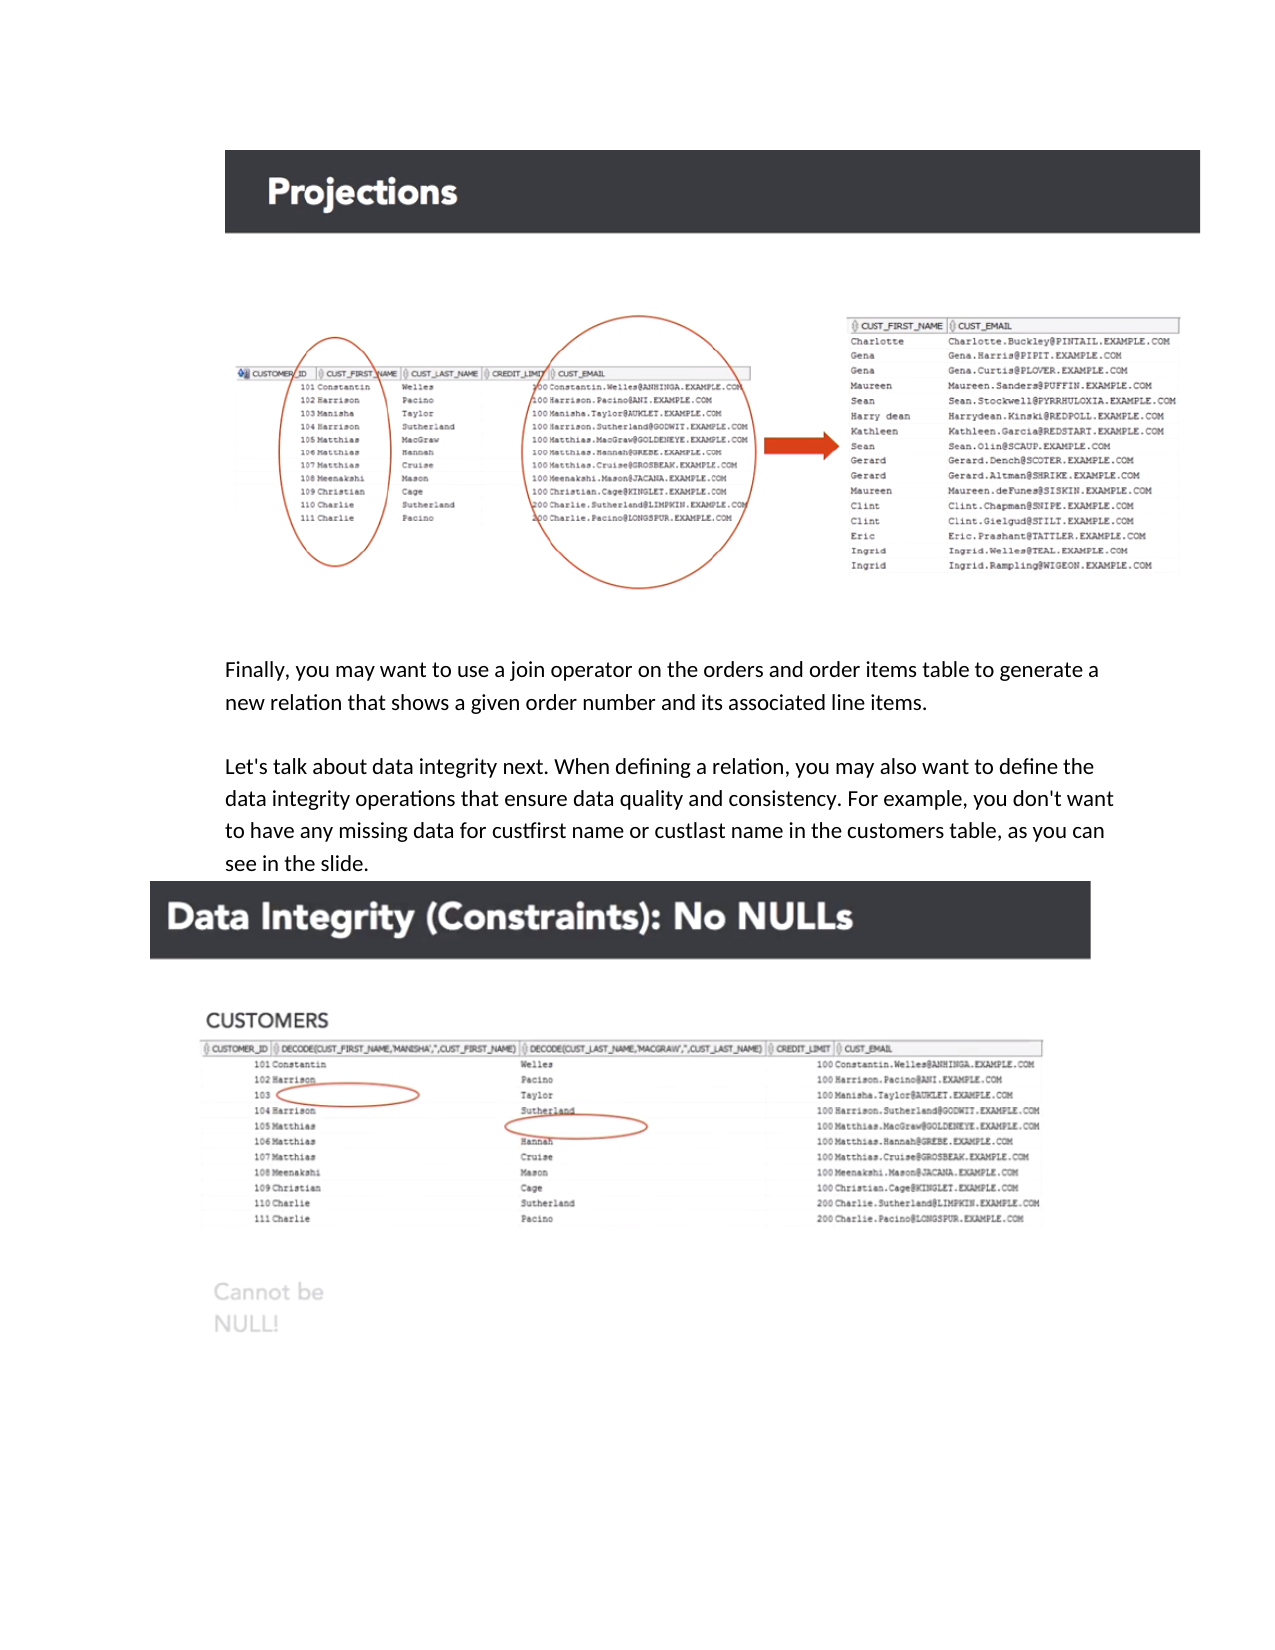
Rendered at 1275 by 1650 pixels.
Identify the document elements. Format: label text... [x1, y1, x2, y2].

picture [225, 150, 1200, 652]
picture [150, 881, 1091, 1350]
list Let's talk about data integrity next. When defining a relation, you may also want to define the data integrity operations that ensure data quality and consistency. For example, you don't want to have any missing data for custfirst name or custlast name in the customers table, as you can see in the slide. [225, 752, 1125, 877]
list Finally, you may want to use a join operator on the orders and order items table to generate a new relation that shows a given order number and its associated line items. [225, 656, 1125, 716]
